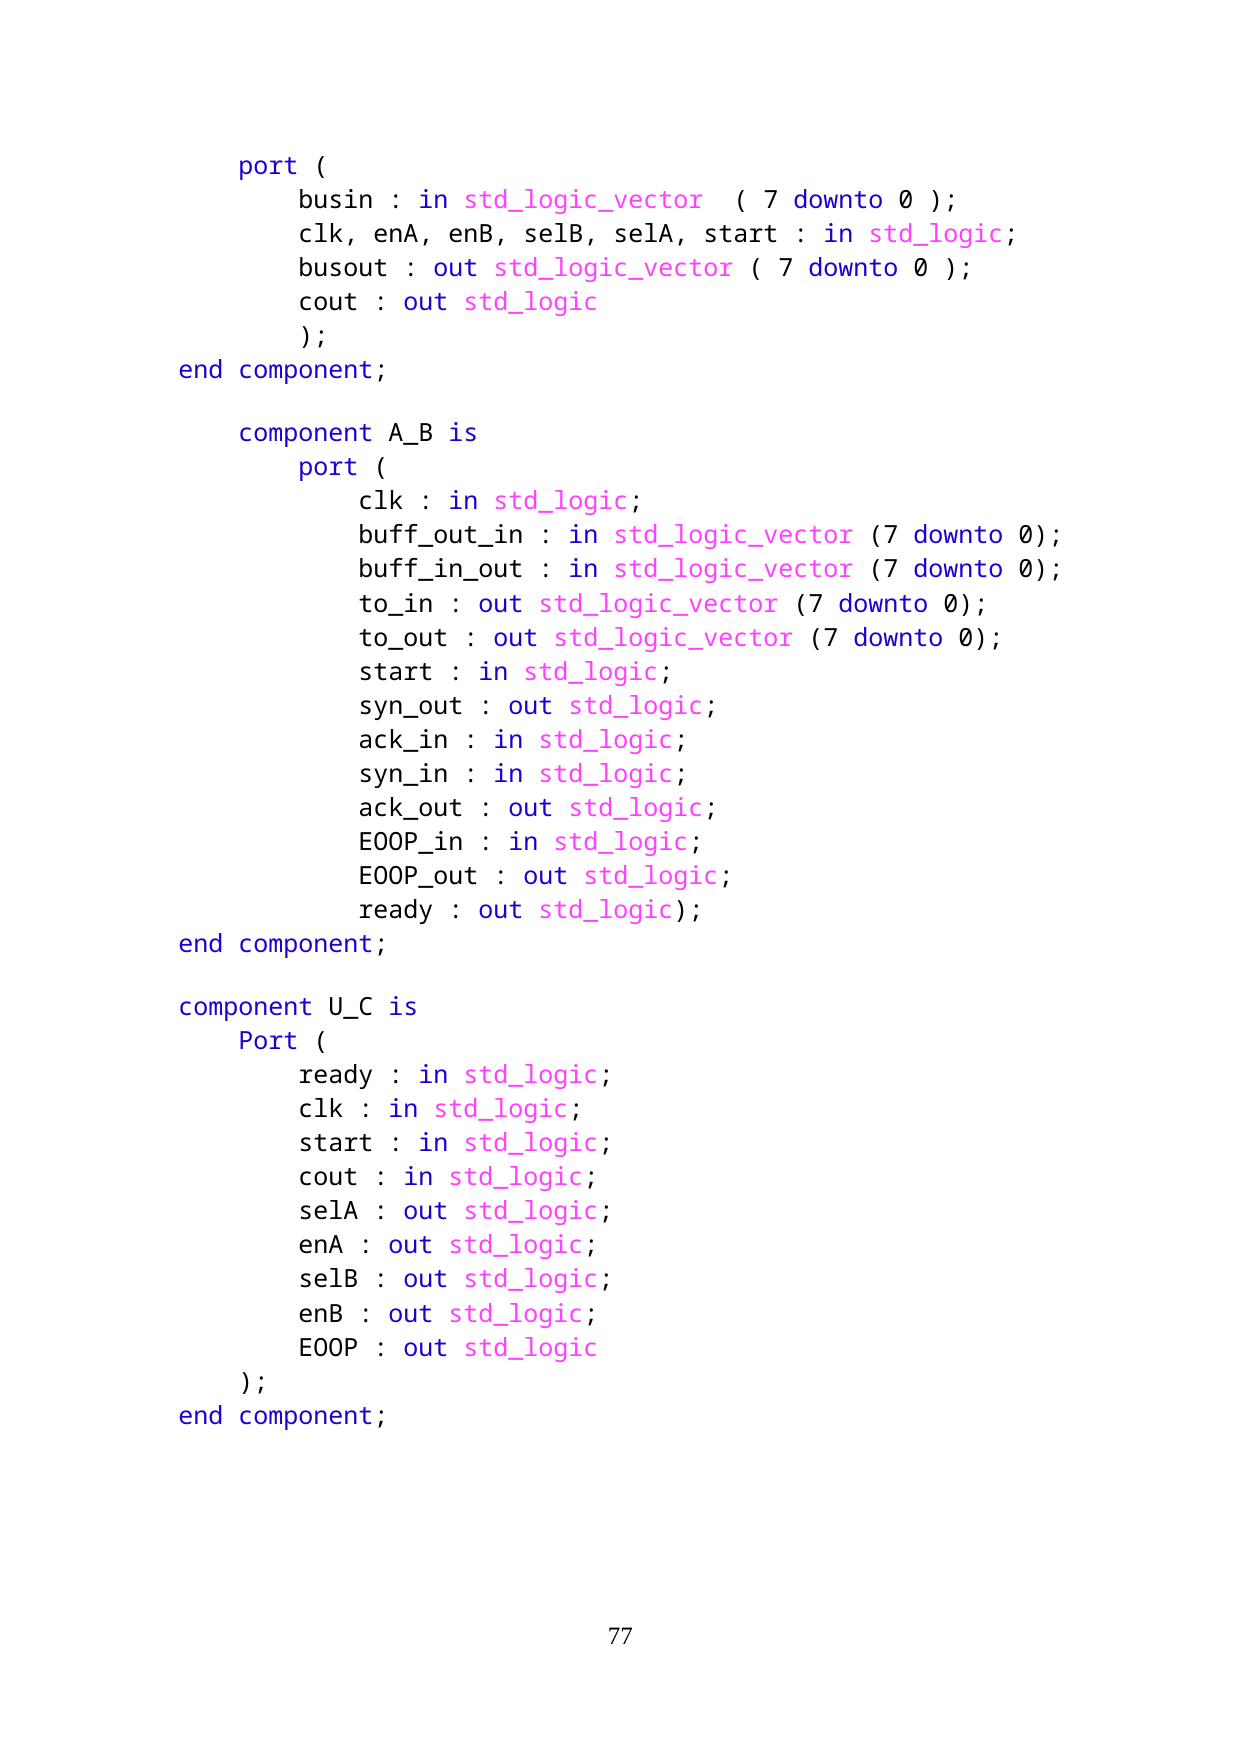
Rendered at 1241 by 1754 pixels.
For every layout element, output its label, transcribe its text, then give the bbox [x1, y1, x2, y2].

text start : in std_logic; [118, 1125, 1122, 1159]
text end component; [118, 926, 1122, 960]
text busin : in std_logic_vector ( 7 downto 0 ); [118, 182, 1122, 216]
text buff_in_out : in std_logic_vector (7 downto 0); [118, 551, 1122, 585]
text busout : out std_logic_vector ( 7 downto 0 ); [118, 250, 1122, 284]
text start : in std_logic; [118, 653, 1122, 687]
text cout : out std_logic [118, 284, 1122, 318]
text EOOP : out std_logic [118, 1329, 1122, 1363]
text ready : in std_logic; [118, 1057, 1122, 1091]
text buff_out_in : in std_logic_vector (7 downto 0); [118, 517, 1122, 551]
text EOOP_out : out std_logic; [118, 858, 1122, 892]
text component U_C is [118, 989, 1122, 1023]
text ack_out : out std_logic; [118, 789, 1122, 824]
text selB : out std_logic; [118, 1261, 1122, 1295]
text ); [118, 318, 1122, 352]
text to_out : out std_logic_vector (7 downto 0); [118, 619, 1122, 653]
text ready : out std_logic); [118, 892, 1122, 926]
text enA : out std_logic; [118, 1227, 1122, 1261]
text selA : out std_logic; [118, 1193, 1122, 1227]
text to_in : out std_logic_vector (7 downto 0); [118, 585, 1122, 619]
text cout : in std_logic; [118, 1159, 1122, 1193]
text port ( [118, 148, 1122, 182]
text Port ( [118, 1023, 1122, 1057]
text component A_B is [118, 415, 1122, 449]
text clk, enA, enB, selB, selA, start : in std_logic; [118, 216, 1122, 250]
text port ( [118, 449, 1122, 483]
text clk : in std_logic; [118, 1091, 1122, 1125]
text enB : out std_logic; [118, 1295, 1122, 1329]
text end component; [118, 1397, 1122, 1431]
text ); [118, 1363, 1122, 1397]
text syn_in : in std_logic; [118, 756, 1122, 789]
text syn_out : out std_logic; [118, 687, 1122, 721]
text end component; [118, 352, 1122, 386]
text ack_in : in std_logic; [118, 721, 1122, 756]
text EOOP_in : in std_logic; [118, 824, 1122, 858]
text clk : in std_logic; [118, 483, 1122, 517]
